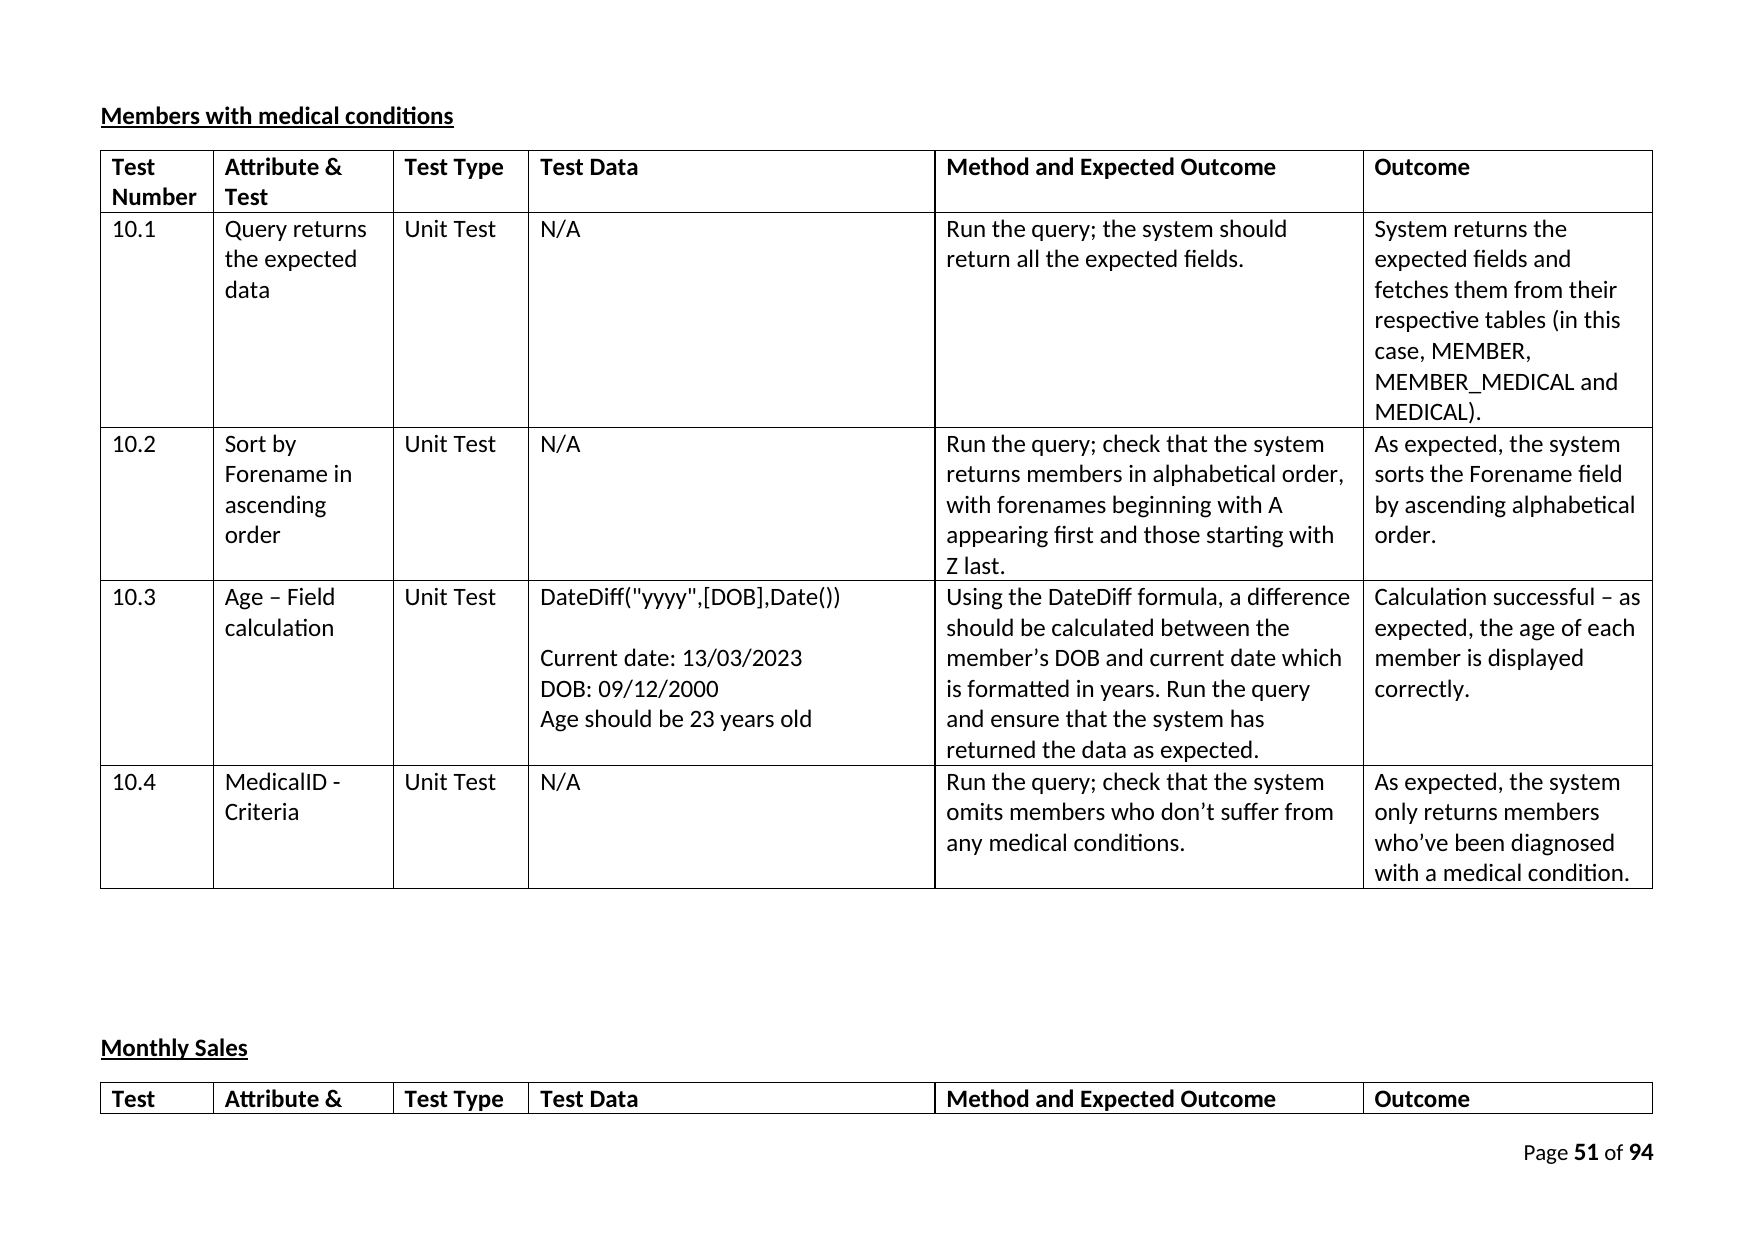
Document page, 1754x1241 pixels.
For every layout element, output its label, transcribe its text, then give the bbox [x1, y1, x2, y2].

table_cell Sort by Forename in ascending order [214, 428, 393, 580]
table_cell Query returns the expected data [214, 213, 393, 427]
table_cell Run the query; the system should return all the expected fields. [936, 213, 1363, 427]
table_cell N/A [529, 213, 934, 427]
table_cell Run the query; check that the system omits members who don’t suffer from any medical conditions. [936, 766, 1363, 888]
table_cell 10.4 [101, 766, 213, 888]
table_cell System returns the expected fields and fetches them from their respective tables (in this case, MEMBER, MEMBER_MEDICAL and MEDICAL). [1364, 213, 1652, 427]
table_header Outcome [1364, 1083, 1652, 1113]
table_header Test Data [529, 1083, 934, 1113]
table_cell Unit Test [394, 213, 528, 427]
table_cell Age – Field calculation [214, 581, 393, 764]
table_header Test Data [529, 151, 934, 212]
table_header Test Number [101, 151, 213, 212]
table_cell 10.3 [101, 581, 213, 764]
table_header Outcome [1364, 151, 1652, 212]
table_cell Unit Test [394, 428, 528, 580]
table_header Attribute & Test [214, 151, 393, 212]
table_cell Unit Test [394, 581, 528, 764]
table_cell As expected, the system only returns members who’ve been diagnosed with a medical condition. [1364, 766, 1652, 888]
text Monthly Sales [100, 1032, 1653, 1063]
table_cell N/A [529, 766, 934, 888]
table_cell Using the DateDiff formula, a difference should be calculated between the member’s DOB and current date which is formatted in years. Run the query and ensure that the system has returned the data as expected. [936, 581, 1363, 764]
table_cell As expected, the system sorts the Forename field by ascending alphabetical order. [1364, 428, 1652, 580]
table_header Test Number [101, 1083, 213, 1113]
table_header Test Type [394, 1083, 528, 1113]
table_header Attribute & Test [214, 1083, 393, 1113]
table_cell Run the query; check that the system returns members in alphabetical order, with forenames beginning with A appearing first and those starting with Z last. [936, 428, 1363, 580]
table_header Test Type [394, 151, 528, 212]
table_cell MedicalID - Criteria [214, 766, 393, 888]
table_cell 10.2 [101, 428, 213, 580]
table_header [936, 1083, 1363, 1113]
table_header Method and Expected Outcome [936, 151, 1363, 212]
text Members with medical conditions [100, 100, 1653, 131]
table_cell N/A [529, 428, 934, 580]
table_cell 10.1 [101, 213, 213, 427]
table_cell Calculation successful – as expected, the age of each member is displayed correctly. [1364, 581, 1652, 764]
table_cell Unit Test [394, 766, 528, 888]
table_cell DateDiff("yyyy",[DOB],Date()) Current date: 13/03/2023 DOB: 09/12/2000 Age should be 23 years old [529, 581, 934, 764]
